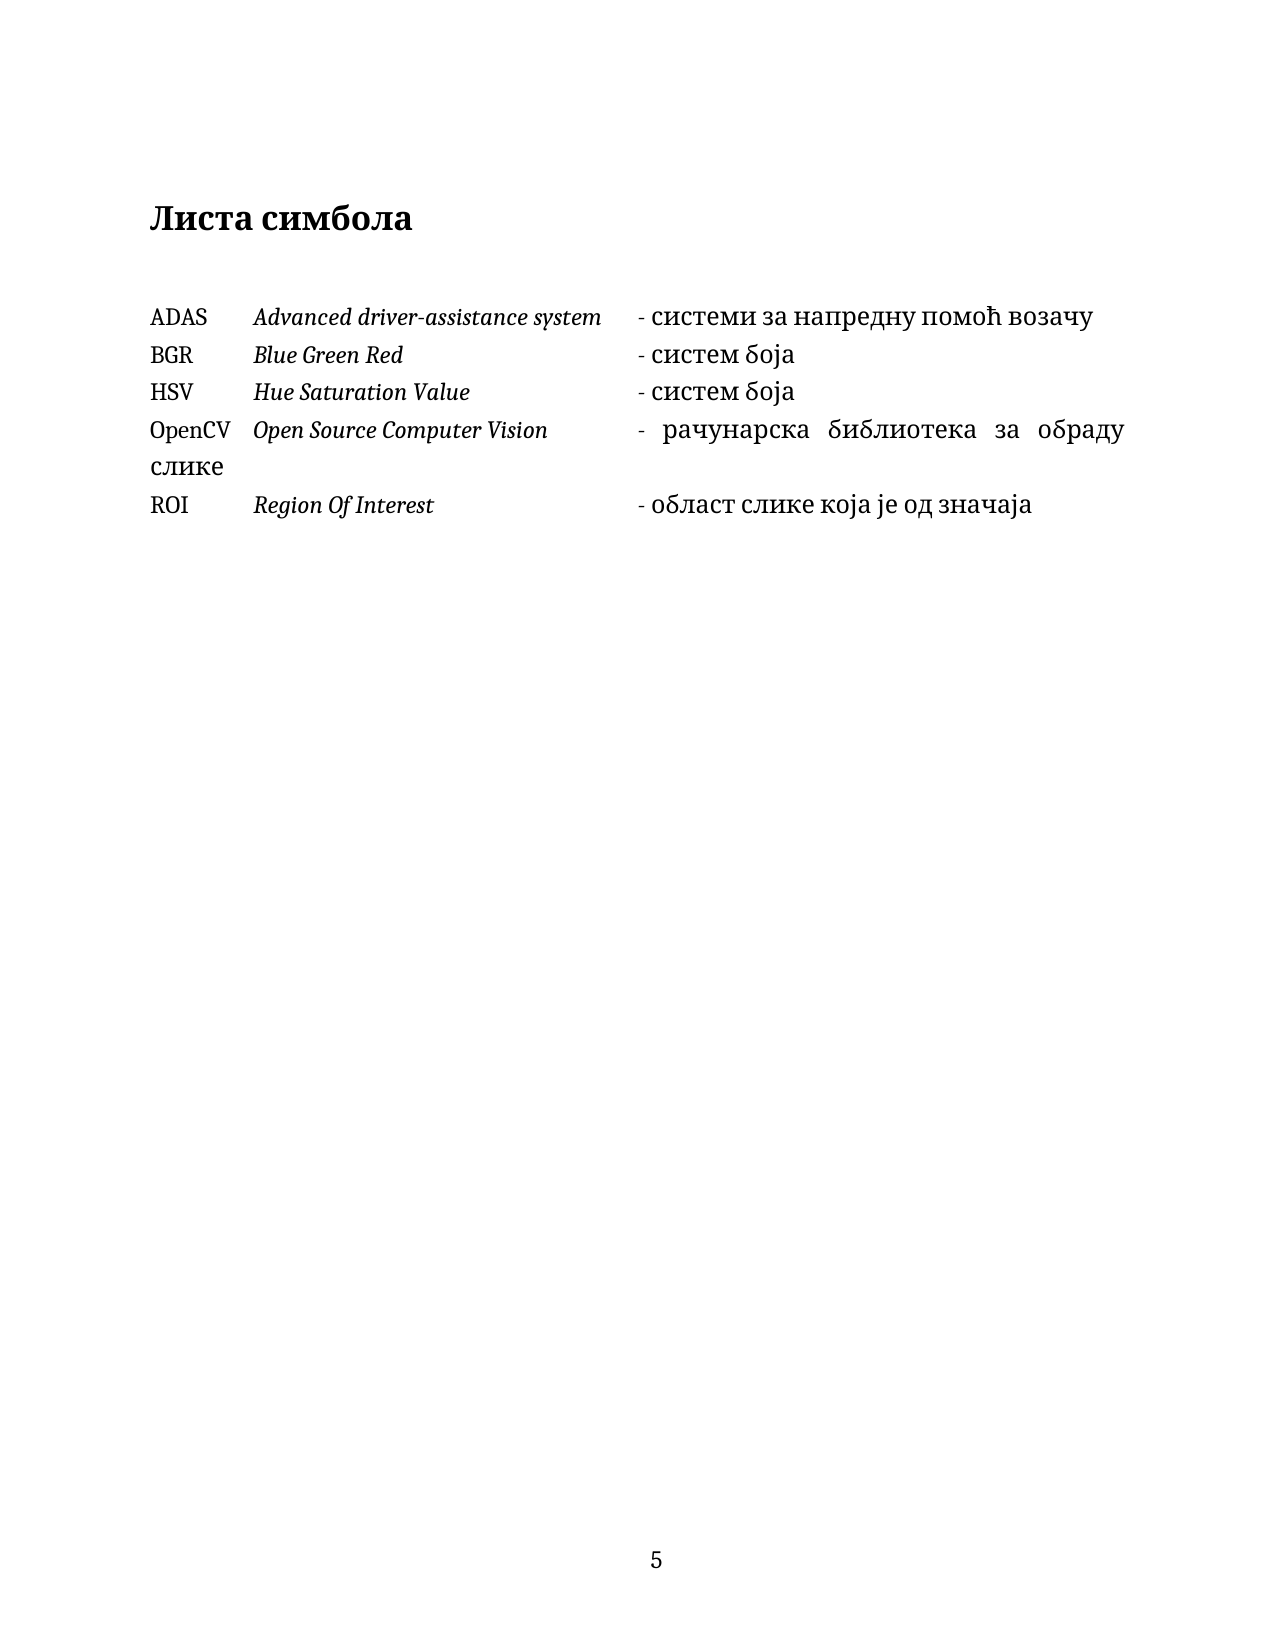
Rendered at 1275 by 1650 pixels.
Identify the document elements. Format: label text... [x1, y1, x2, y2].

text ADAS Advanced driver-assistance system - системи за напредну помоћ возачу [150, 296, 1125, 333]
text ROI Region Of Interest - област слике која је од значаја [150, 483, 1125, 521]
subtitle Листа симбола [150, 200, 1125, 238]
text HSV Hue Saturation Value - систем боја [150, 371, 1125, 408]
text BGR Blue Green Red - систем боја [150, 333, 1125, 371]
text OpenCV Open Source Computer Vision - рачунарска библиотека за обраду слике [150, 408, 1125, 483]
